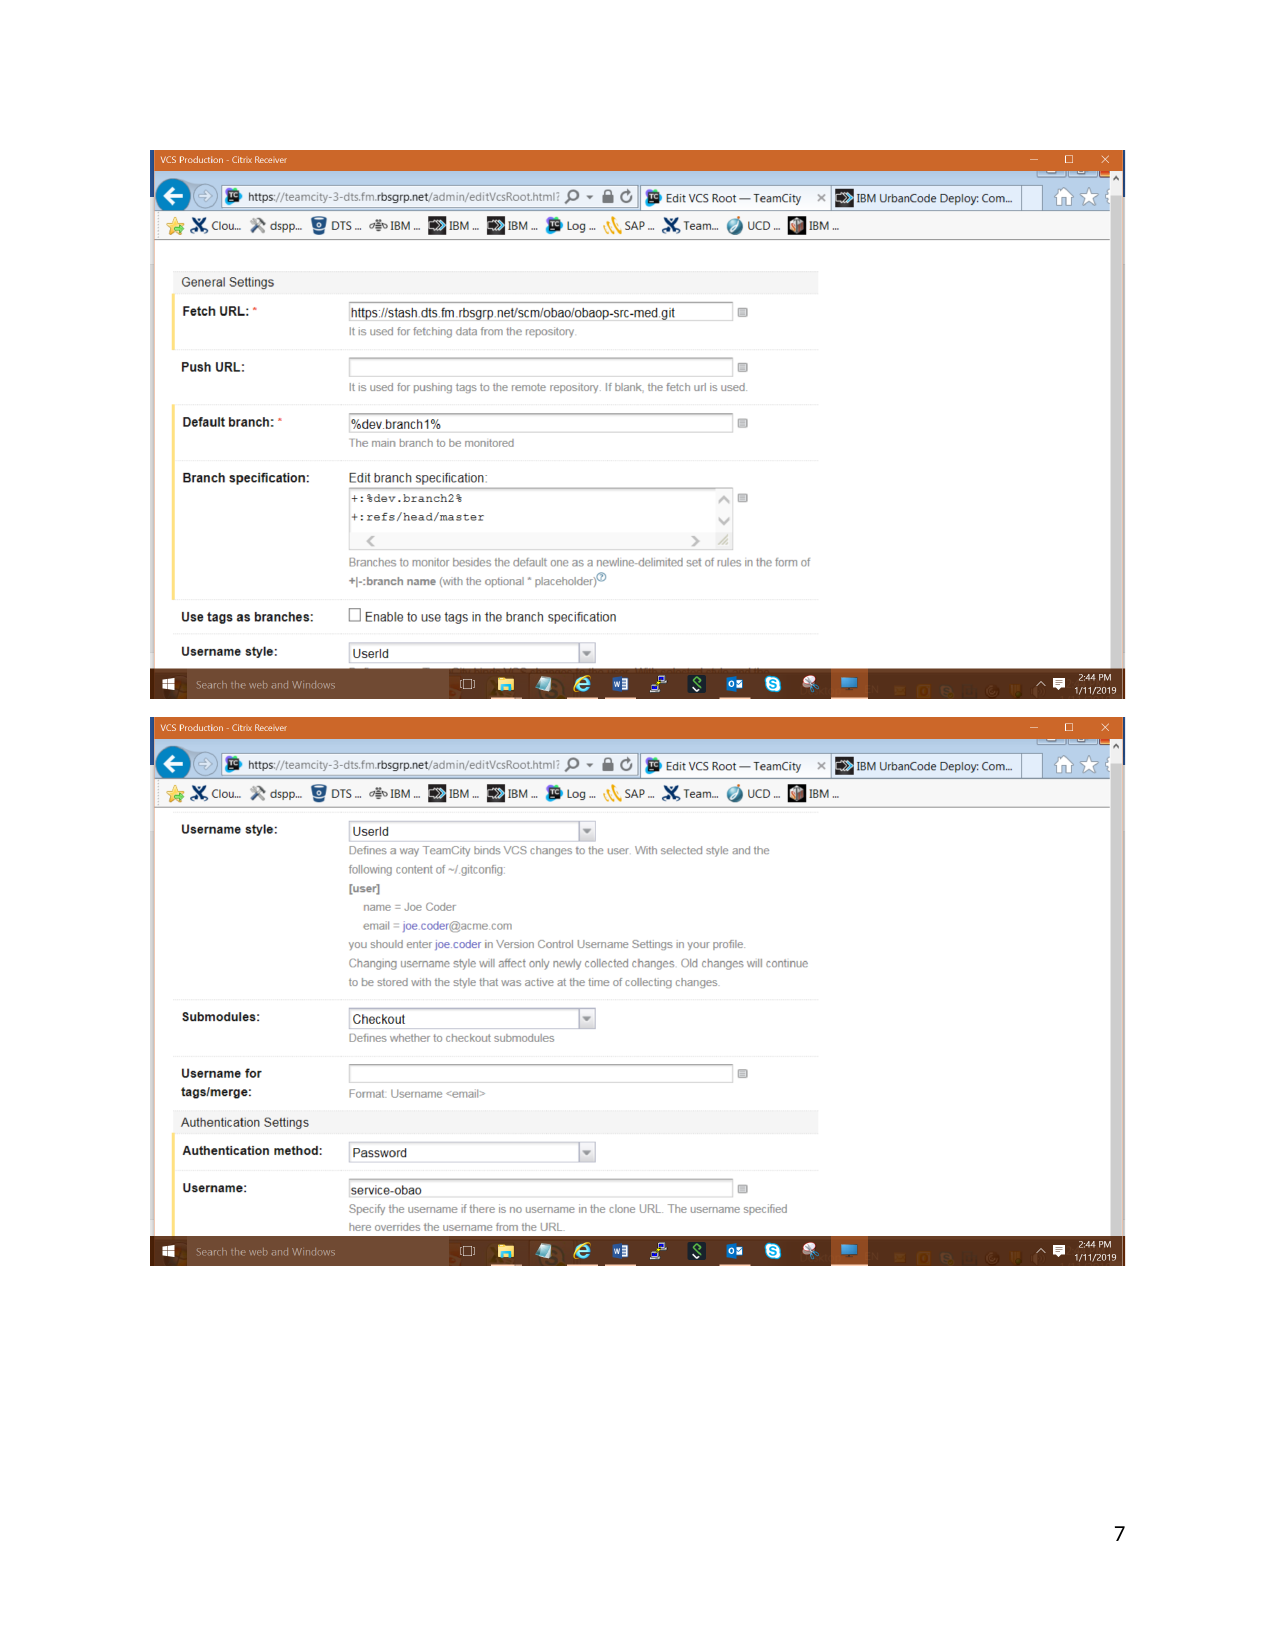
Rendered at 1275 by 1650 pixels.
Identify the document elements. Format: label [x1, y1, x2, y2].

picture [150, 150, 1125, 699]
picture [150, 717, 1125, 1266]
